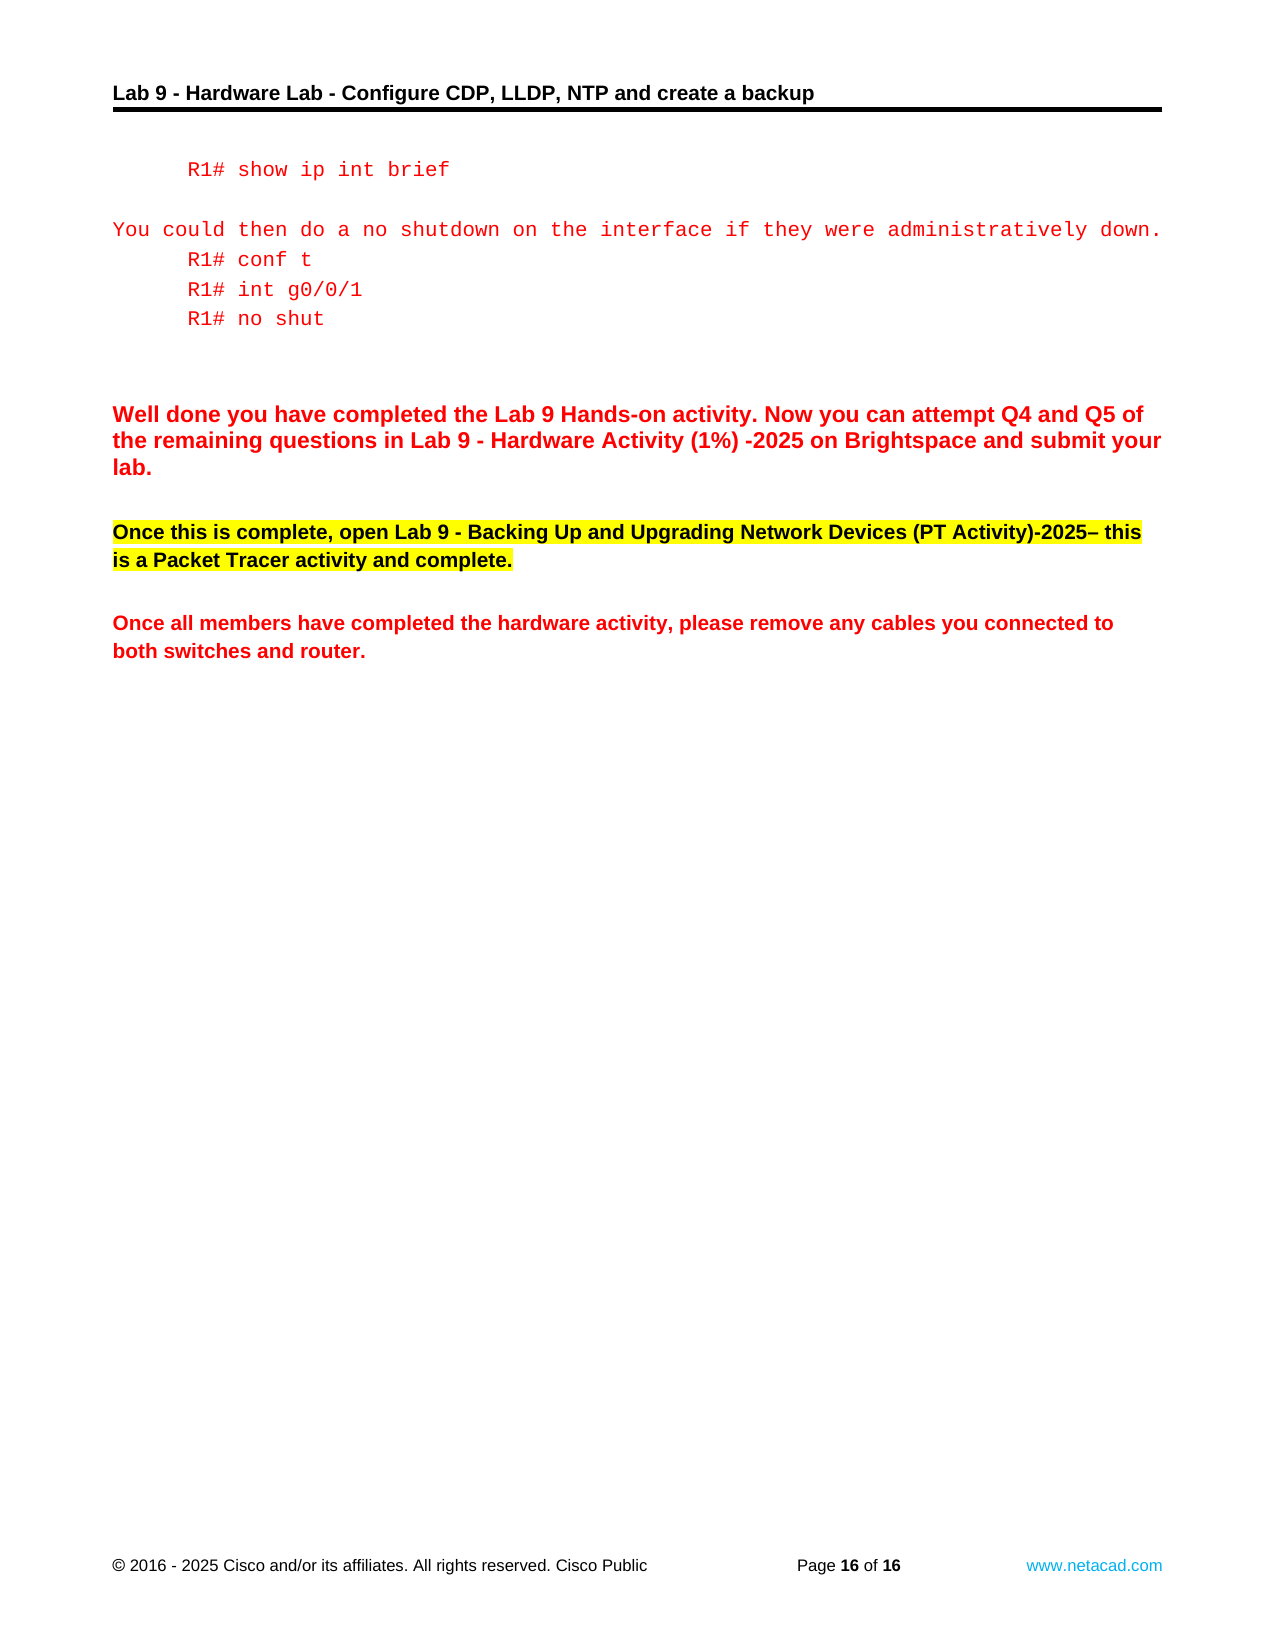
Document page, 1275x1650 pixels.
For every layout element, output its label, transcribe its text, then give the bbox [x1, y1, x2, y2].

text Once all members have completed the hardware activity, please remove any cables you connected to both switches and router. [112, 611, 1162, 662]
text R1# conf t [187, 249, 1162, 272]
text Well done you have completed the Lab 9 Hands-on activity. Now you can attempt Q4 and Q5 of the remaining questions in Lab 9 - Hardware Activity (1%) -2025 on Brightspace and submit your lab. [112, 401, 1162, 480]
text R1# no shut [187, 308, 1162, 332]
text You could then do a no shutdown on the interface if they were administratively down. [112, 219, 1162, 242]
text R1# show ip int brief [187, 159, 1162, 183]
text R1# int g0/0/1 [187, 278, 1162, 302]
text Once this is complete, open Lab 9 - Backing Up and Upgrading Network Devices (PT Activity)-2025– this is a Packet Tracer activity and complete. [112, 520, 1162, 571]
